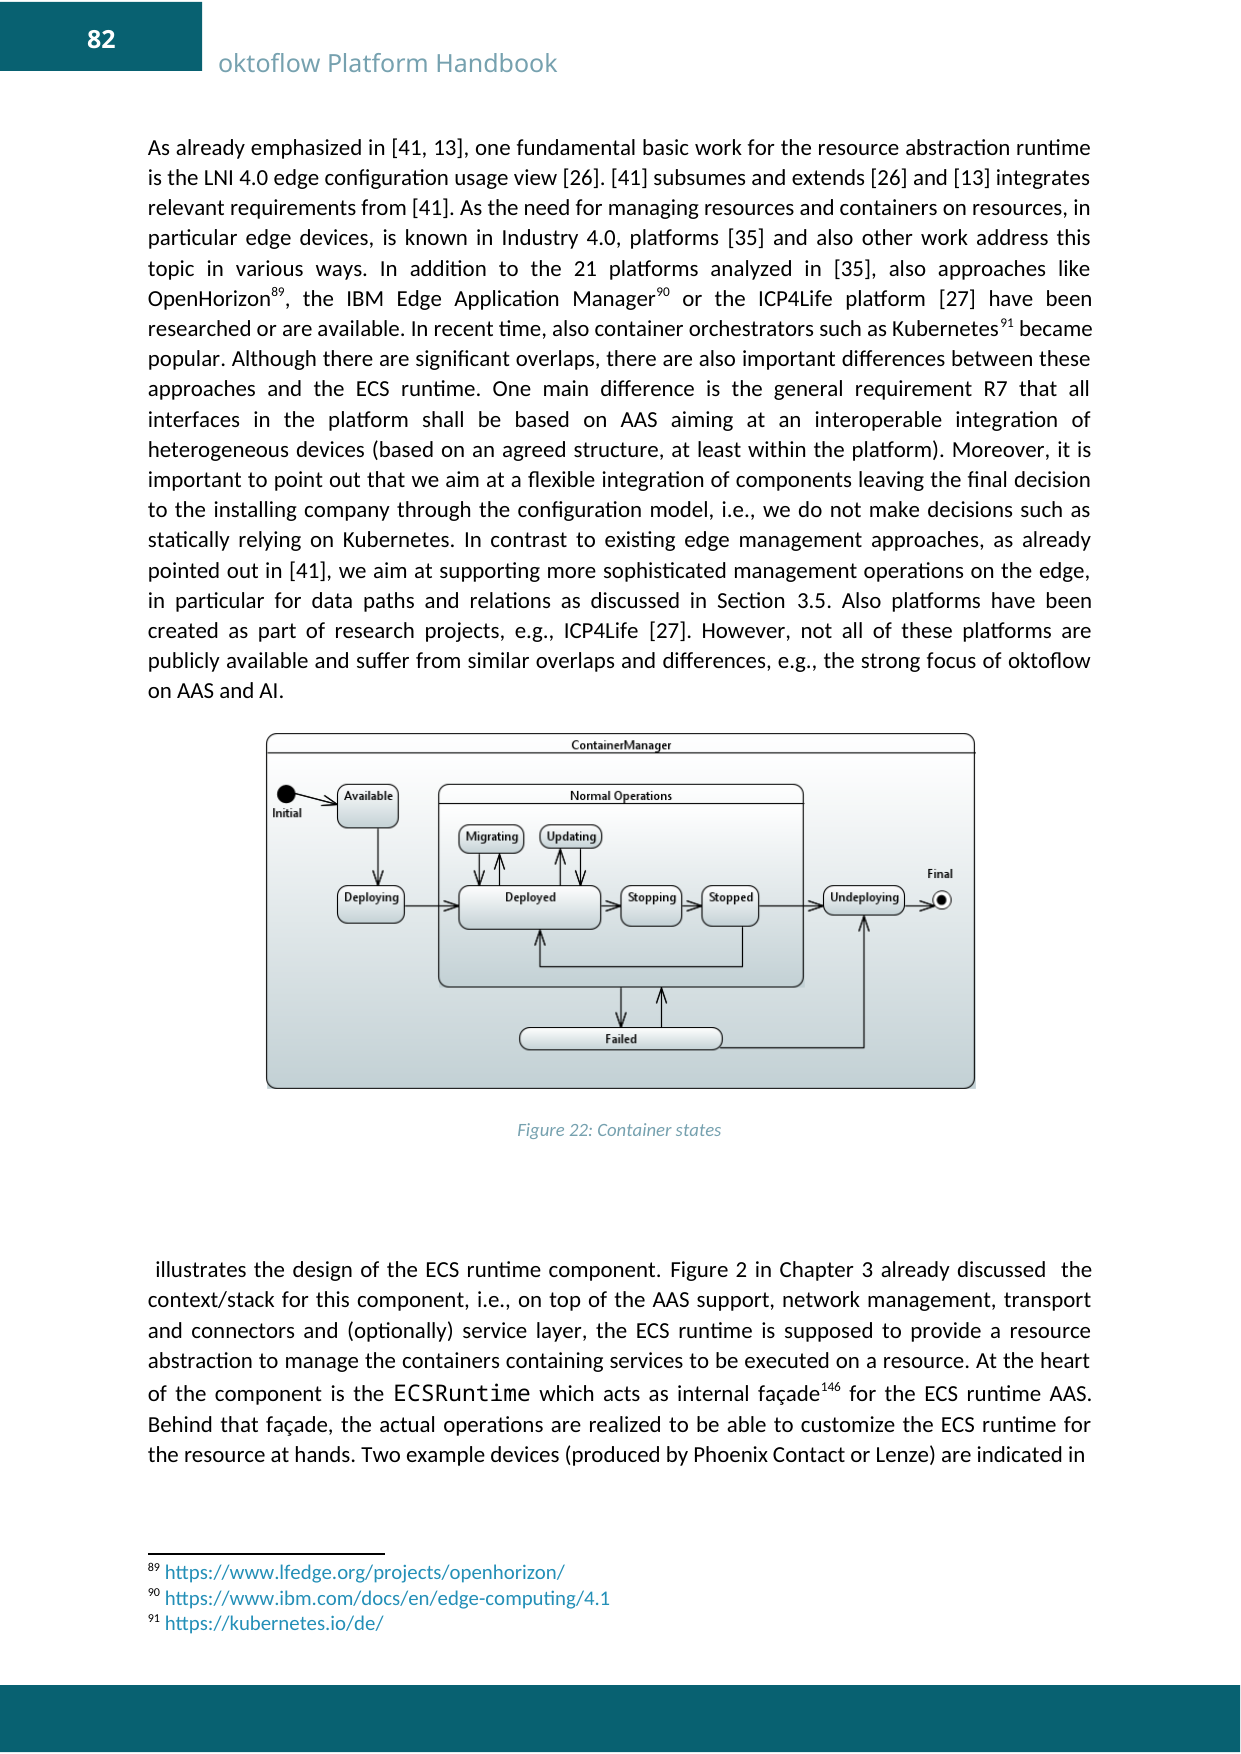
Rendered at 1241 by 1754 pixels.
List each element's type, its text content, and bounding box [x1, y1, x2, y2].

text Figure 21 illustrates the design of the ECS runtime component. Figure 2 in Chapter 3 already discussed the context/stack for this component, i.e., on top of the AAS support, network management, transport and connectors and (optionally) service layer, the ECS runtime is supposed to provide a resource abstraction to manage the containers containing services to be executed on a resource. At the heart of the component is the ECSRuntime which acts as internal façade146 for the ECS runtime AAS. Behind that façade, the actual operations are realized to be able to customize the ECS runtime for the resource at hands. Two example devices (produced by Phoenix Contact or Lenze) are indicated in [148, 1255, 1093, 1468]
picture [256, 723, 985, 1099]
text Figure 22: Container states [148, 1118, 1093, 1141]
text As already emphasized in [41, 13], one fundamental basic work for the resource abstraction runtime is the LNI 4.0 edge configuration usage view [26]. [41] subsumes and extends [26] and [13] integrates relevant requirements from [41]. As the need for managing resources and containers on resources, in particular edge devices, is known in Industry 4.0, platforms [35] and also other work address this topic in various ways. In addition to the 21 platforms analyzed in [35], also approaches like OpenHorizon, the IBM Edge Application Manager or the ICP4Life platform [27] have been researched or are available. In recent time, also container orchestrators such as Kubernetes became popular. Although there are significant overlaps, there are also important differences between these approaches and the ECS runtime. One main difference is the general requirement R7 that all interfaces in the platform shall be based on AAS aiming at an interoperable integration of heterogeneous devices (based on an agreed structure, at least within the platform). Moreover, it is important to point out that we aim at a flexible integration of components leaving the final decision to the installing company through the configuration model, i.e., we do not make decisions such as statically relying on Kubernetes. In contrast to existing edge management approaches, as already pointed out in [41], we aim at supporting more sophisticated management operations on the edge, in particular for data paths and relations as discussed in Section 3.5. Also platforms have been created as part of research projects, e.g., ICP4Life [27]. However, not all of these platforms are publicly available and suffer from similar overlaps and differences, e.g., the strong focus of oktoflow on AAS and AI. [148, 133, 1093, 705]
